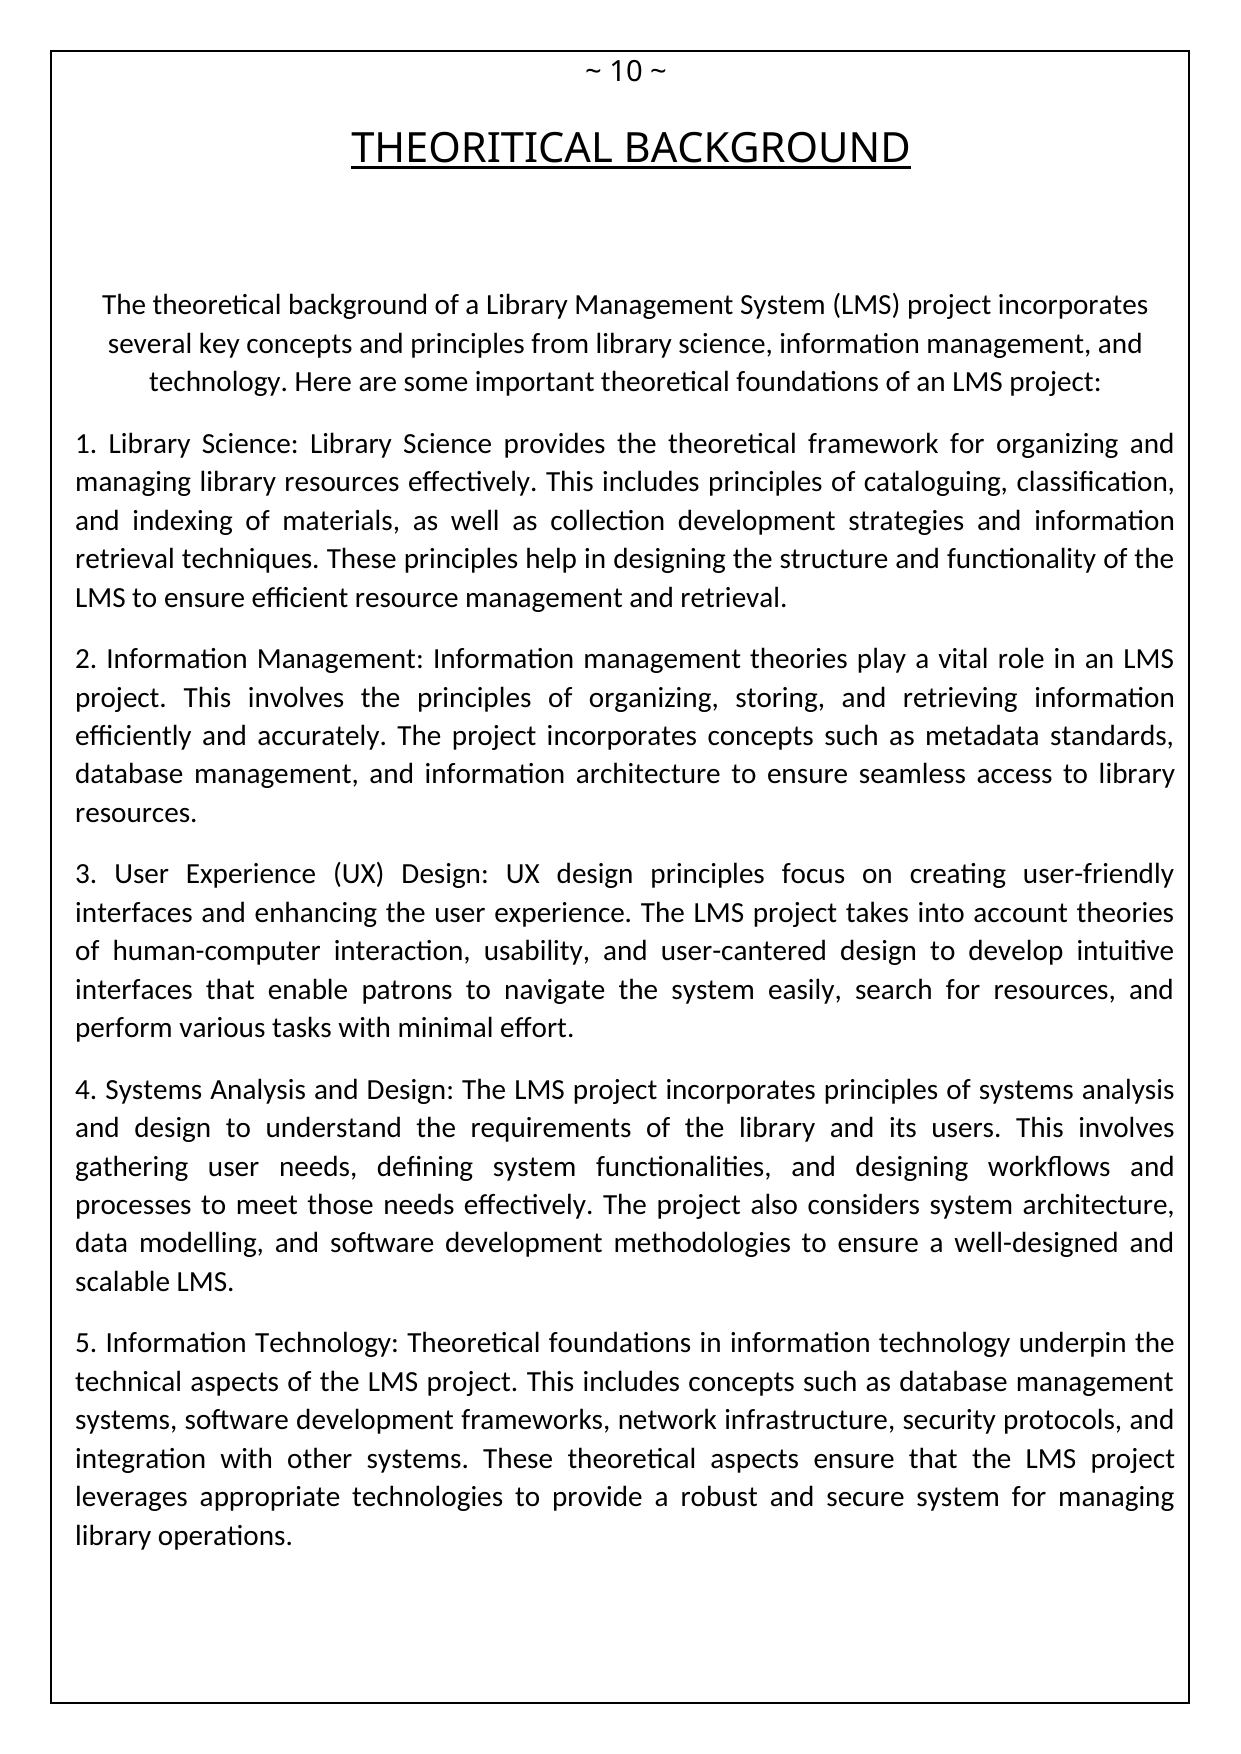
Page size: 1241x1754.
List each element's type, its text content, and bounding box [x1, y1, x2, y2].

text 5. Information Technology: Theoretical foundations in information technology underpin the technical aspects of the LMS project. This includes concepts such as database management systems, software development frameworks, network infrastructure, security protocols, and integration with other systems. These theoretical aspects ensure that the LMS project leverages appropriate technologies to provide a robust and secure system for managing library operations. [75, 1324, 1176, 1552]
text 2. Information Management: Information management theories play a vital role in an LMS project. This involves the principles of organizing, storing, and retrieving information efficiently and accurately. The project incorporates concepts such as metadata standards, database management, and information architecture to ensure seamless access to library resources. [75, 640, 1176, 829]
text 3. User Experience (UX) Design: UX design principles focus on creating user-friendly interfaces and enhancing the user experience. The LMS project takes into account theories of human-computer interaction, usability, and user-cantered design to develop intuitive interfaces that enable patrons to navigate the system easily, search for resources, and perform various tasks with minimal effort. [75, 856, 1176, 1045]
text THEORITICAL BACKGROUND [75, 118, 1176, 174]
text 4. Systems Analysis and Design: The LMS project incorporates principles of systems analysis and design to understand the requirements of the library and its users. This involves gathering user needs, defining system functionalities, and designing workflows and processes to meet those needs effectively. The project also considers system architecture, data modelling, and software development methodologies to ensure a well-designed and scalable LMS. [75, 1071, 1176, 1299]
text The theoretical background of a Library Management System (LMS) project incorporates several key concepts and principles from library science, information management, and technology. Here are some important theoretical foundations of an LMS project: [75, 286, 1176, 399]
text 1. Library Science: Library Science provides the theoretical framework for organizing and managing library resources effectively. This includes principles of cataloguing, classification, and indexing of materials, as well as collection development strategies and information retrieval techniques. These principles help in designing the structure and functionality of the LMS to ensure efficient resource management and retrieval. [75, 425, 1176, 614]
